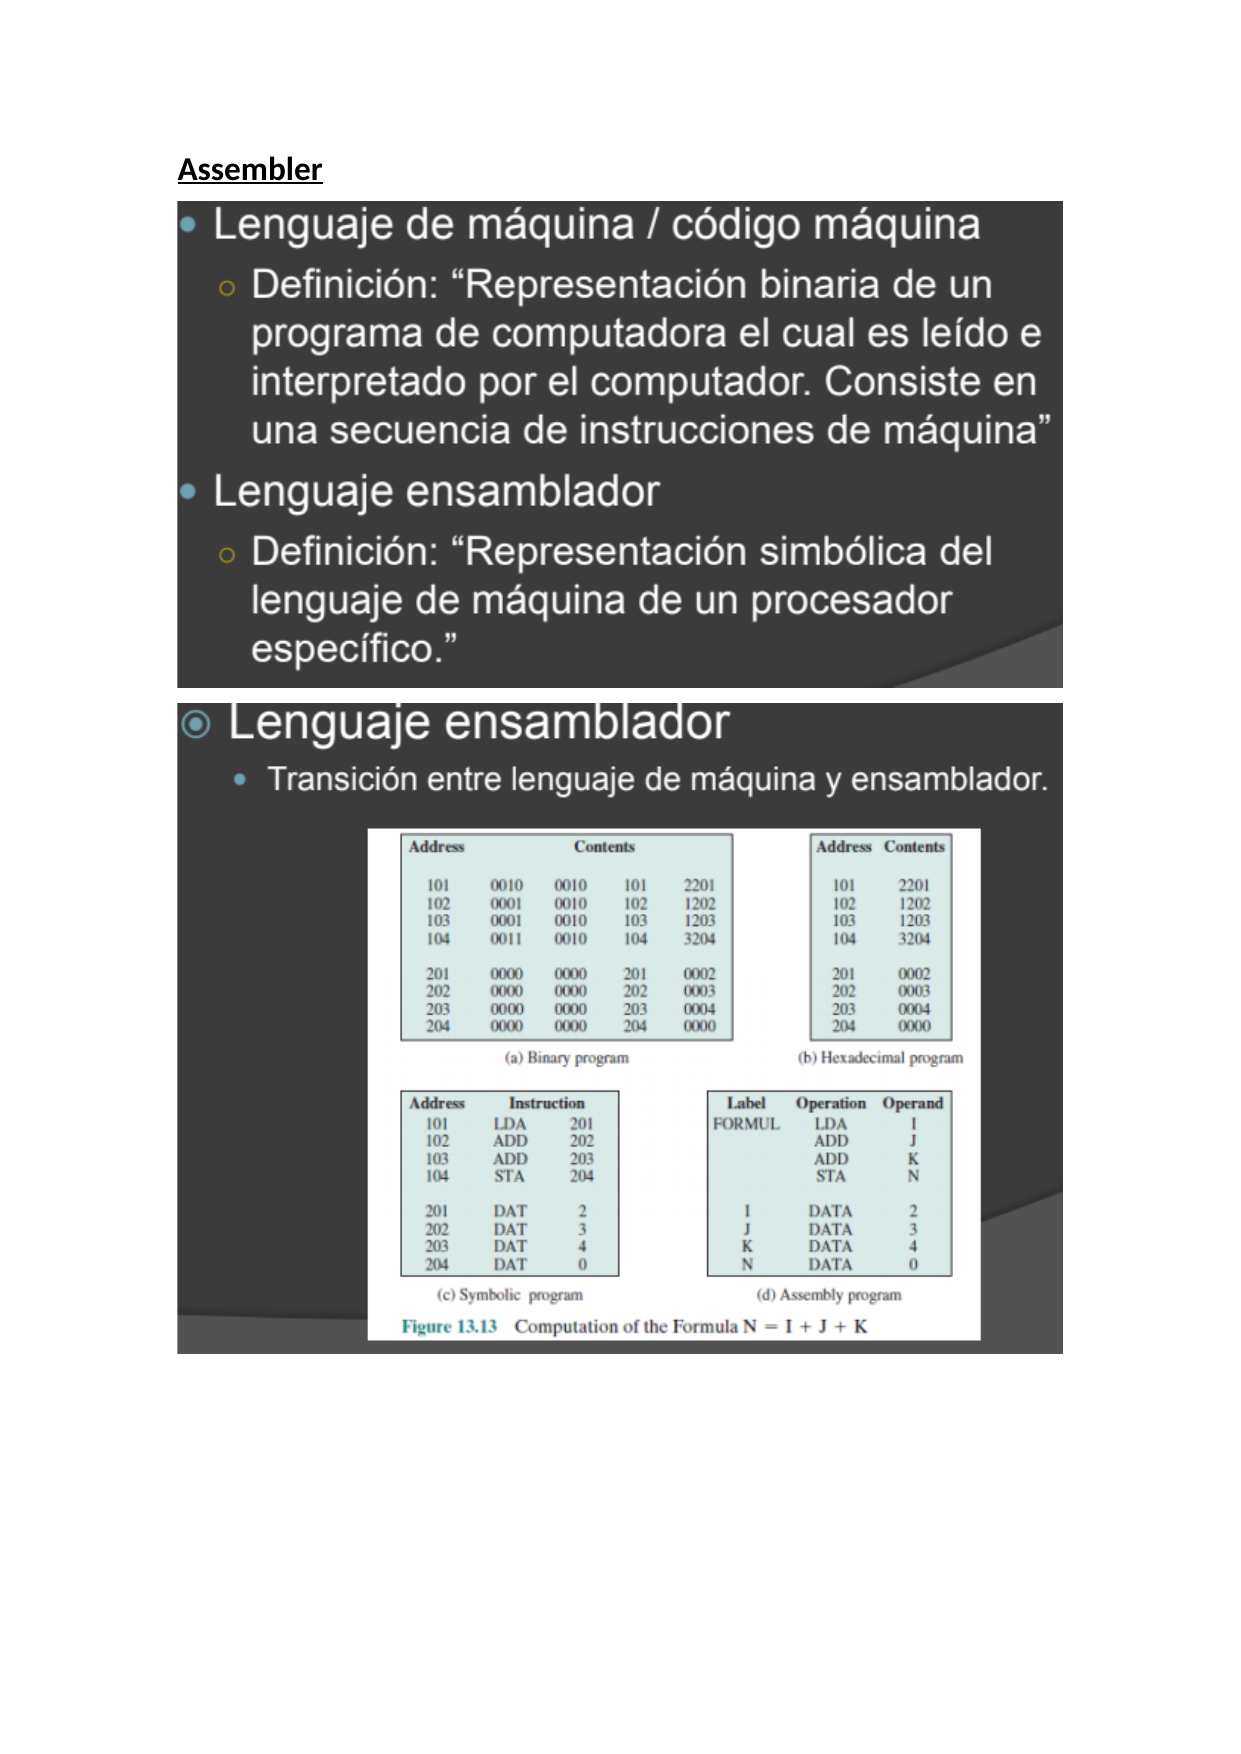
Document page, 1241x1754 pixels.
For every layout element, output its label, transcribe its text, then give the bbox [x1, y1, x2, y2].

text Assembler [177, 148, 1063, 188]
picture [177, 703, 1063, 1354]
picture [177, 201, 1063, 688]
